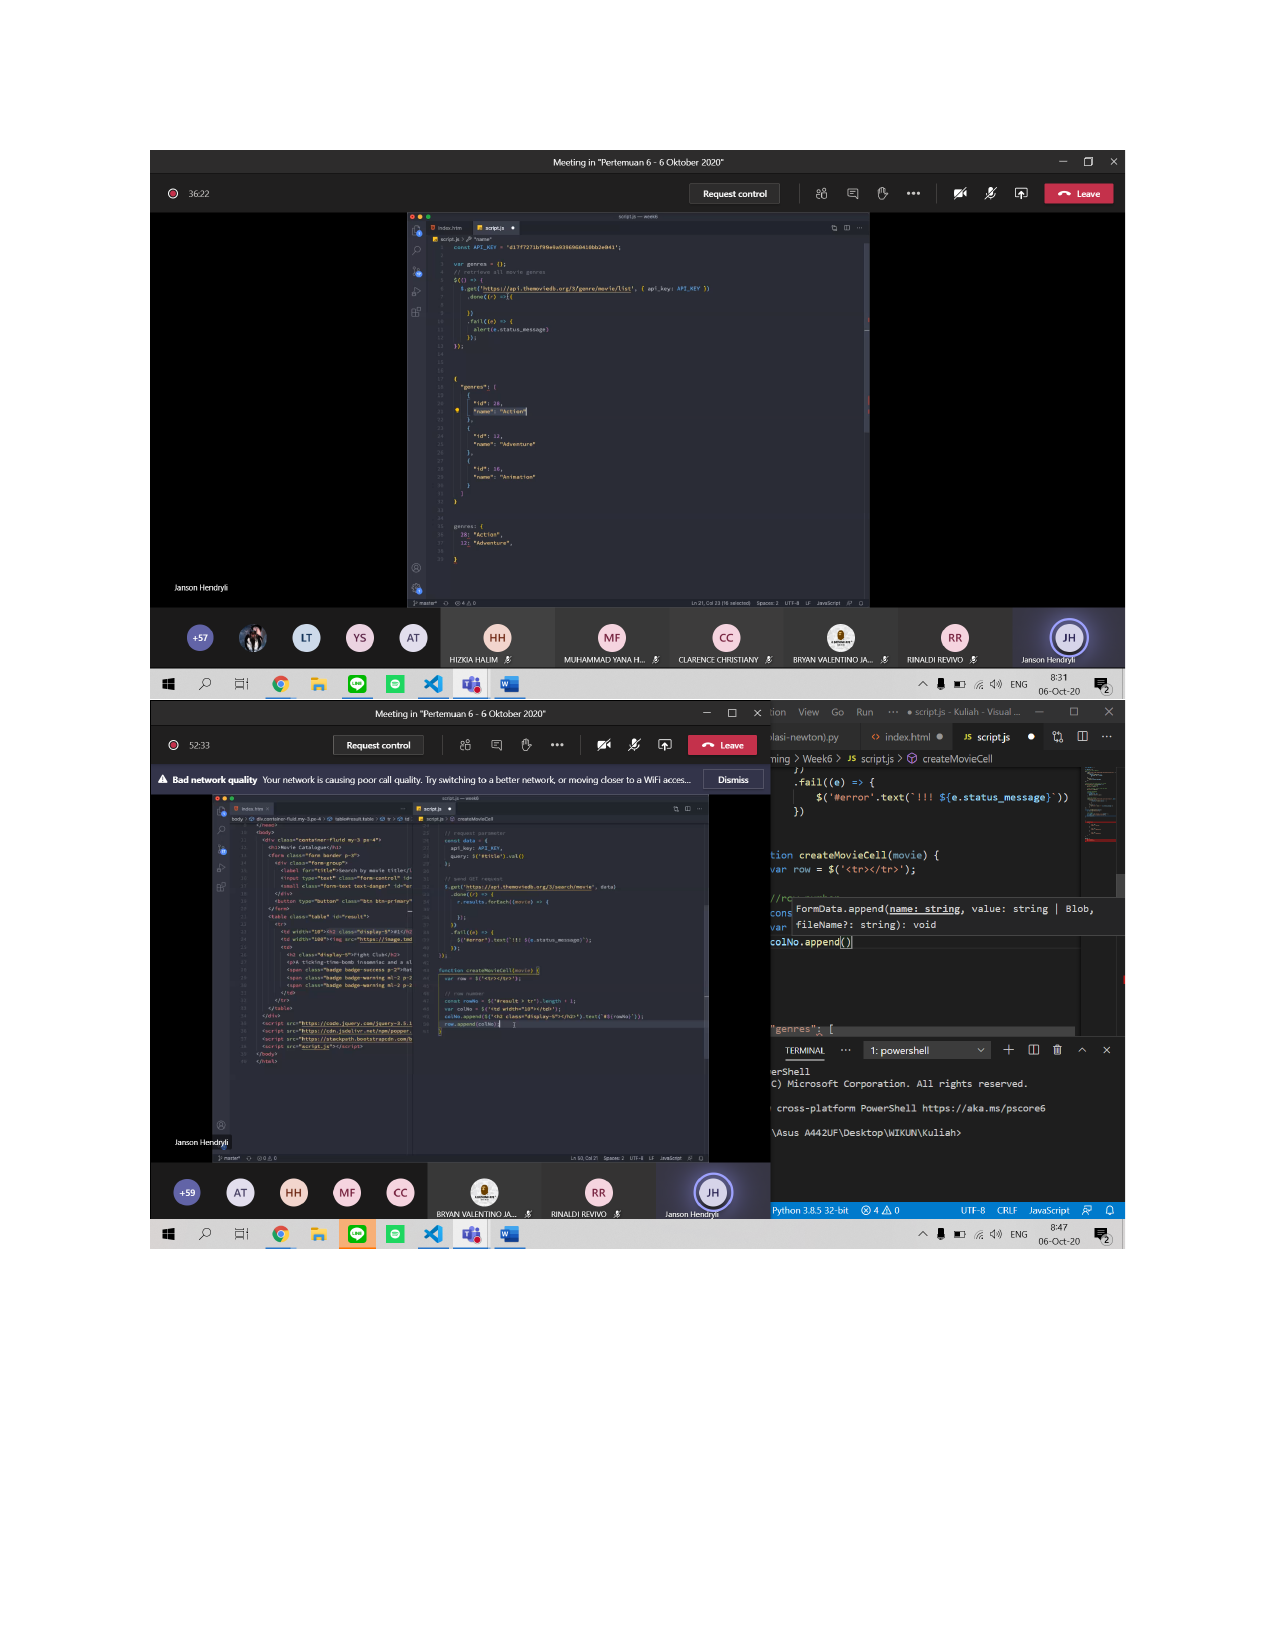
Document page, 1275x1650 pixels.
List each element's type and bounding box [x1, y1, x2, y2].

picture [150, 150, 1125, 699]
picture [150, 700, 1125, 1249]
